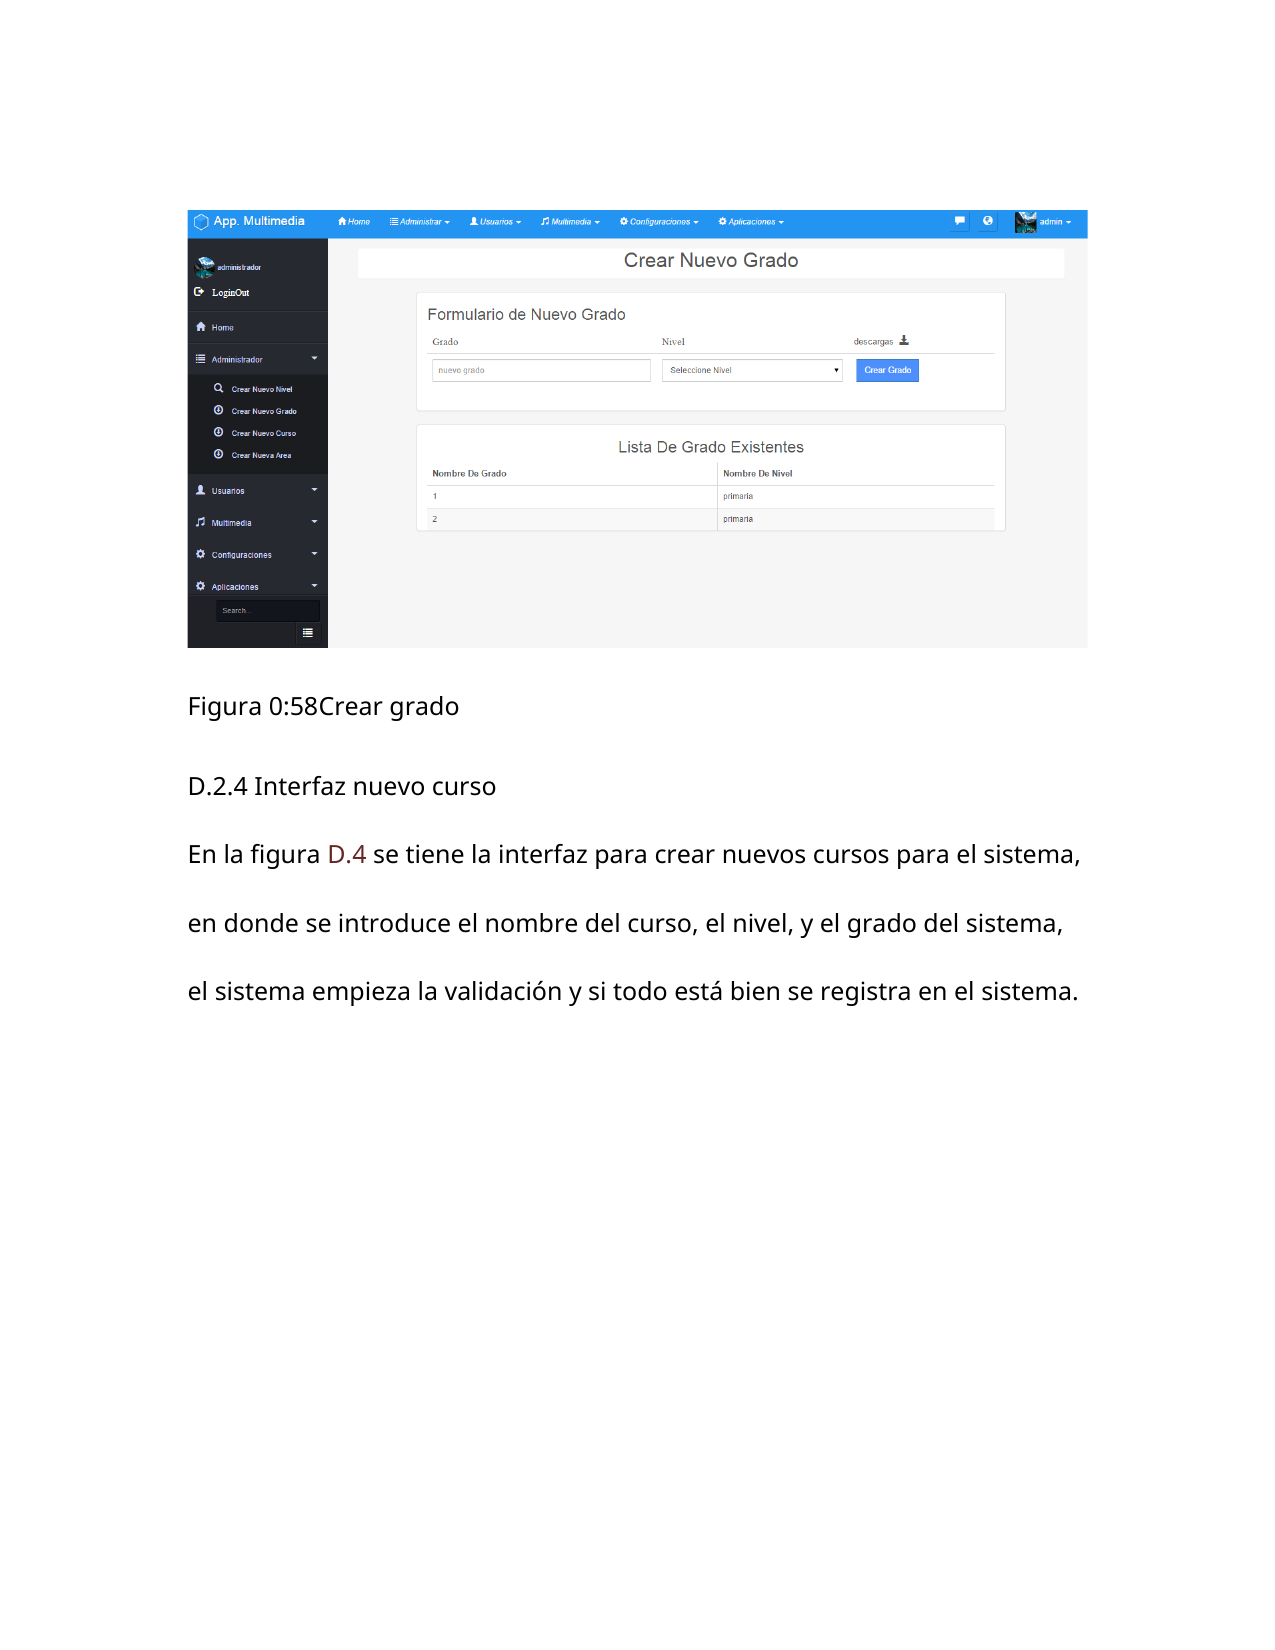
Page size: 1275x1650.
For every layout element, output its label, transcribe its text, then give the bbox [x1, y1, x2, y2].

text En la figura D.4 se tiene la interfaz para crear nuevos cursos para el sistema, en donde se introduce el nombre del curso, el nivel, y el grado del sistema, el sistema empieza la validación y si todo está bien se registra en el sistema. [187, 837, 1087, 1007]
text D.2.4 Interfaz nuevo curso [187, 769, 1087, 803]
